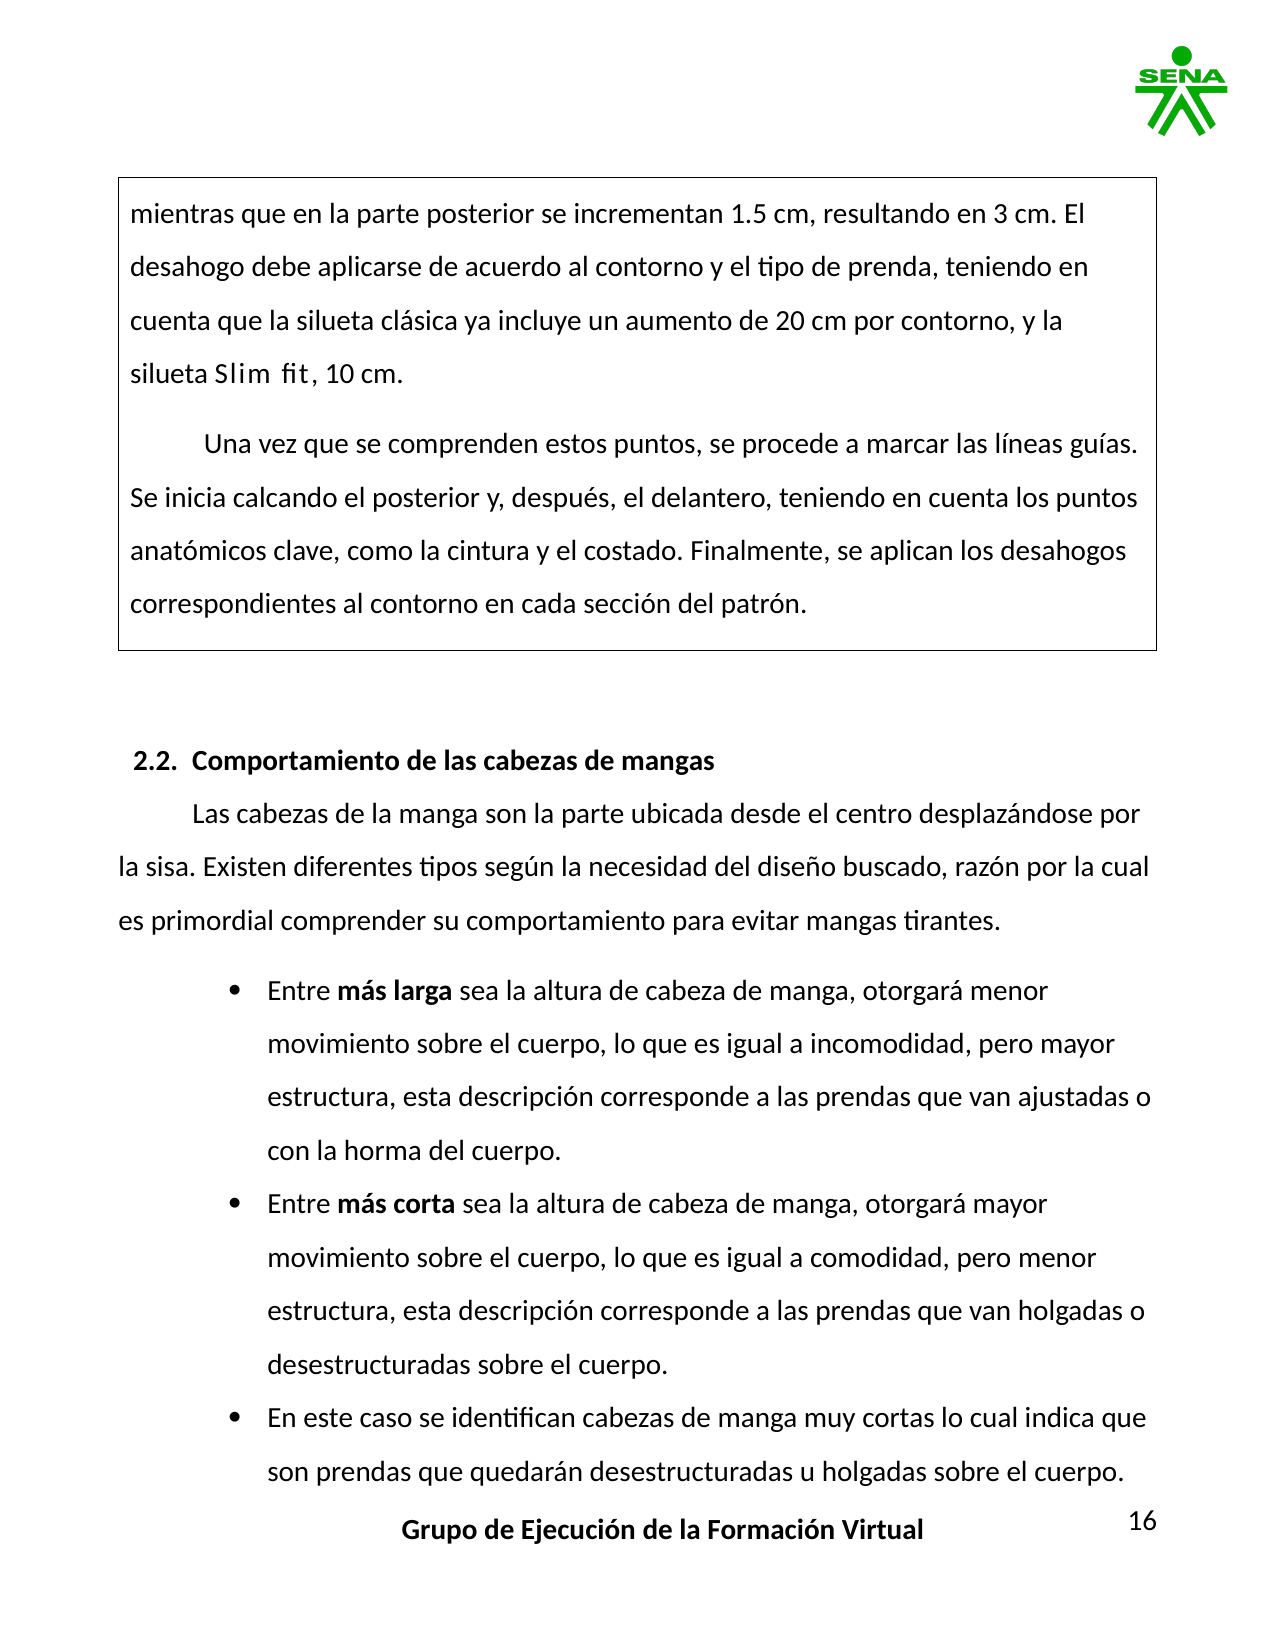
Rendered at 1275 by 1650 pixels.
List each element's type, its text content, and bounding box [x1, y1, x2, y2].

picture [1135, 46, 1228, 136]
text Las cabezas de la manga son la parte ubicada desde el centro desplazándose por la sisa. Existen diferentes tipos según la necesidad del diseño buscado, razón por la cual es primordial comprender su comportamiento para evitar mangas tirantes. [118, 795, 1157, 937]
subtitle Comportamiento de las cabezas de mangas [133, 742, 1157, 778]
list En este caso se identifican cabezas de manga muy cortas lo cual indica que son prendas que quedarán desestructuradas u holgadas sobre el cuerpo. [229, 1399, 1157, 1488]
list Entre más corta sea la altura de cabeza de manga, otorgará mayor movimiento sobre el cuerpo, lo que es igual a comodidad, pero menor estructura, esta descripción corresponde a las prendas que van holgadas o desestructuradas sobre el cuerpo. [229, 1185, 1157, 1381]
list Entre más larga sea la altura de cabeza de manga, otorgará menor movimiento sobre el cuerpo, lo que es igual a incomodidad, pero mayor estructura, esta descripción corresponde a las prendas que van ajustadas o con la horma del cuerpo. [229, 972, 1157, 1168]
